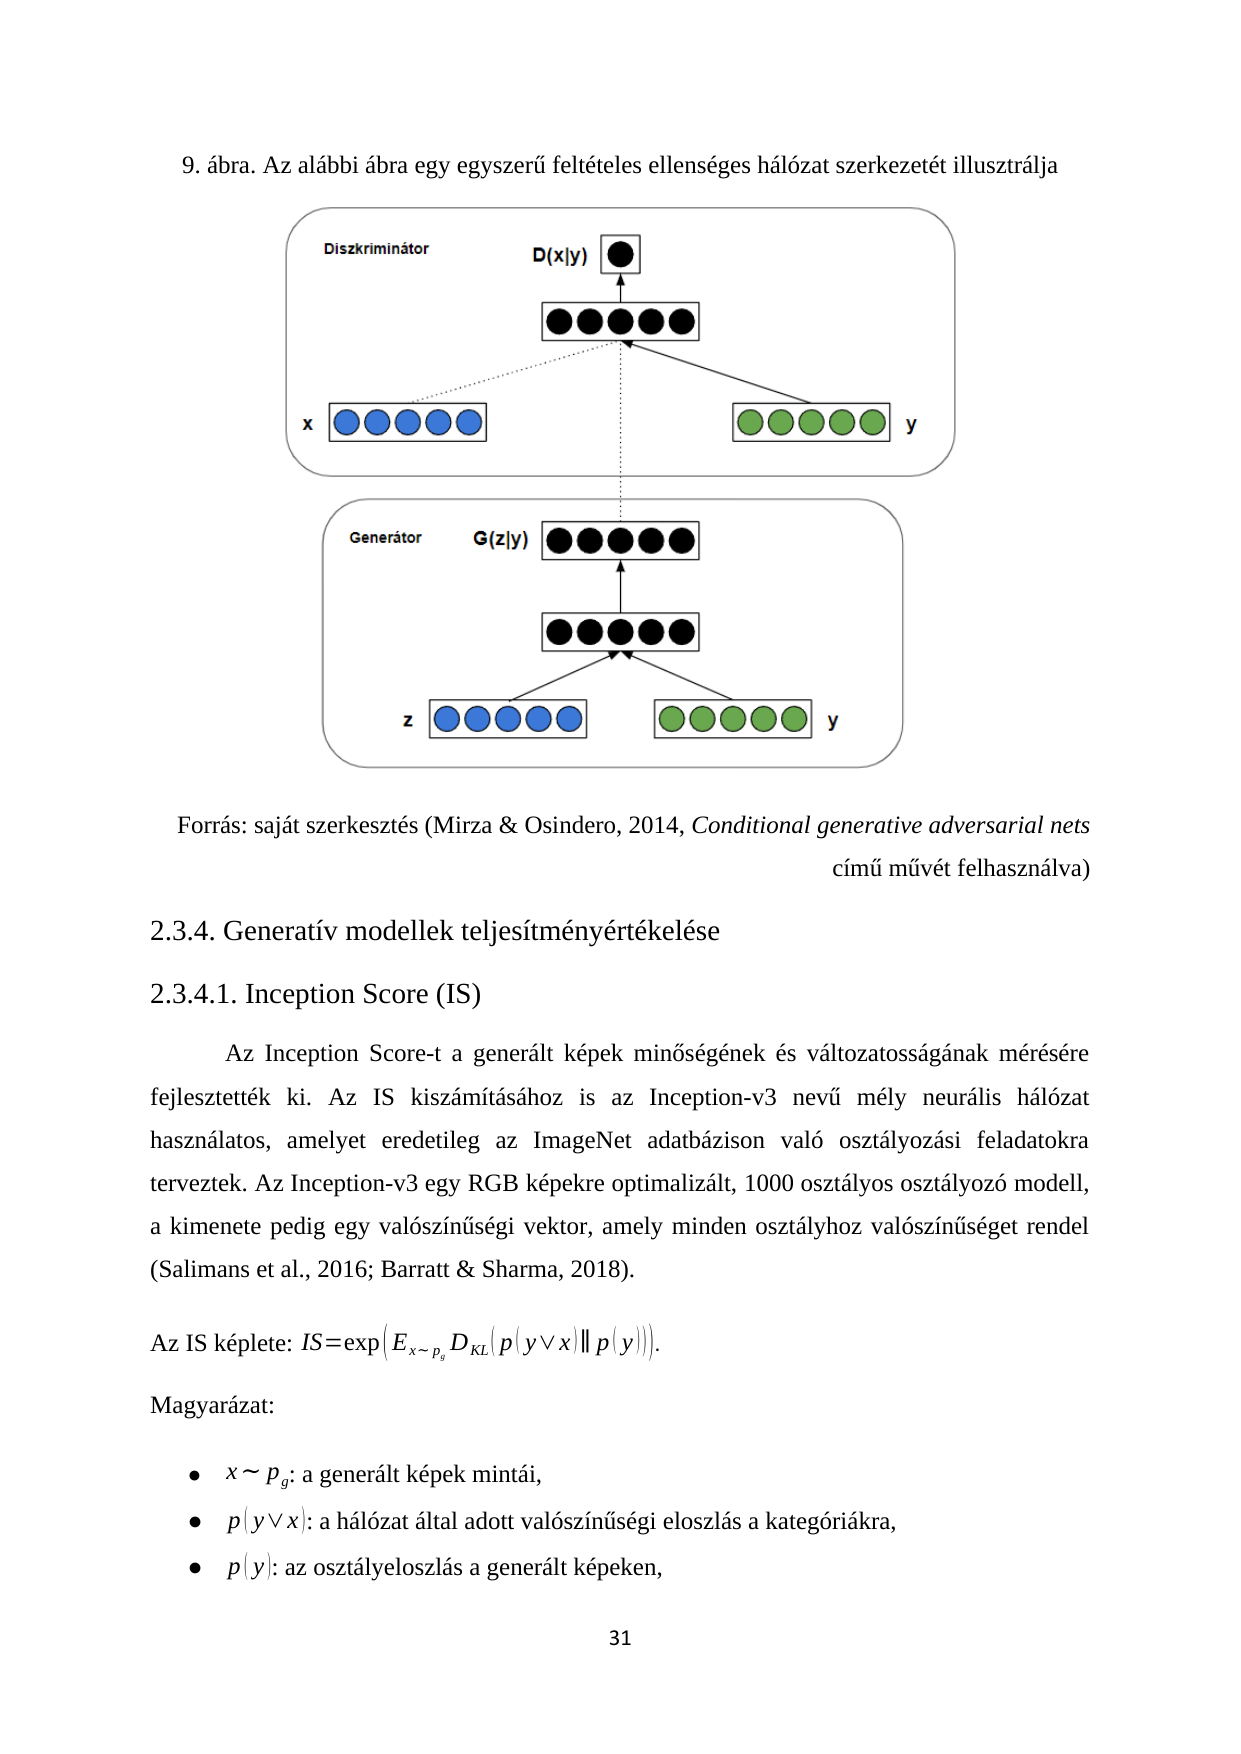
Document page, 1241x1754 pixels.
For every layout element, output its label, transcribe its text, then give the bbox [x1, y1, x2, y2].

text Forrás: saját szerkesztés (Mirza & Osindero, 2014, Conditional generative adversarial nets című művét felhasználva) [150, 810, 1090, 882]
picture [278, 203, 962, 771]
text Az Inception Score-t a generált képek minőségének és változatosságának mérésére fejlesztették ki. Az IS kiszámításához is az Inception-v3 nevű mély neurális hálózat használatos, amelyet eredetileg az ImageNet adatbázison való osztályozási feladatokra terveztek. Az Inception-v3 egy RGB képekre optimalizált, 1000 osztályos osztályozó modell, a kimenete pedig egy valószínűségi vektor, amely minden osztályhoz valószínűséget rendel (Salimans et al., 2016; Barratt & Sharma, 2018). [150, 1038, 1090, 1283]
subtitle 2.3.4. Generatív modellek teljesítményértékelése [150, 913, 1090, 946]
text 9. ábra. Az alábbi ábra egy egyszerű feltételes ellenséges hálózat szerkezetét illusztrálja [150, 150, 1090, 179]
text Magyarázat: [150, 1390, 1090, 1419]
list : a hálózat által adott valószínűségi eloszlás a kategóriákra, [187, 1505, 1090, 1536]
list : az osztályeloszlás a generált képeken, [187, 1551, 1090, 1581]
text Az IS képlete: . [150, 1322, 1090, 1363]
subtitle 2.3.4.1. Inception Score (IS) [150, 976, 1090, 1009]
list ​: a generált képek mintái, [187, 1458, 1090, 1489]
